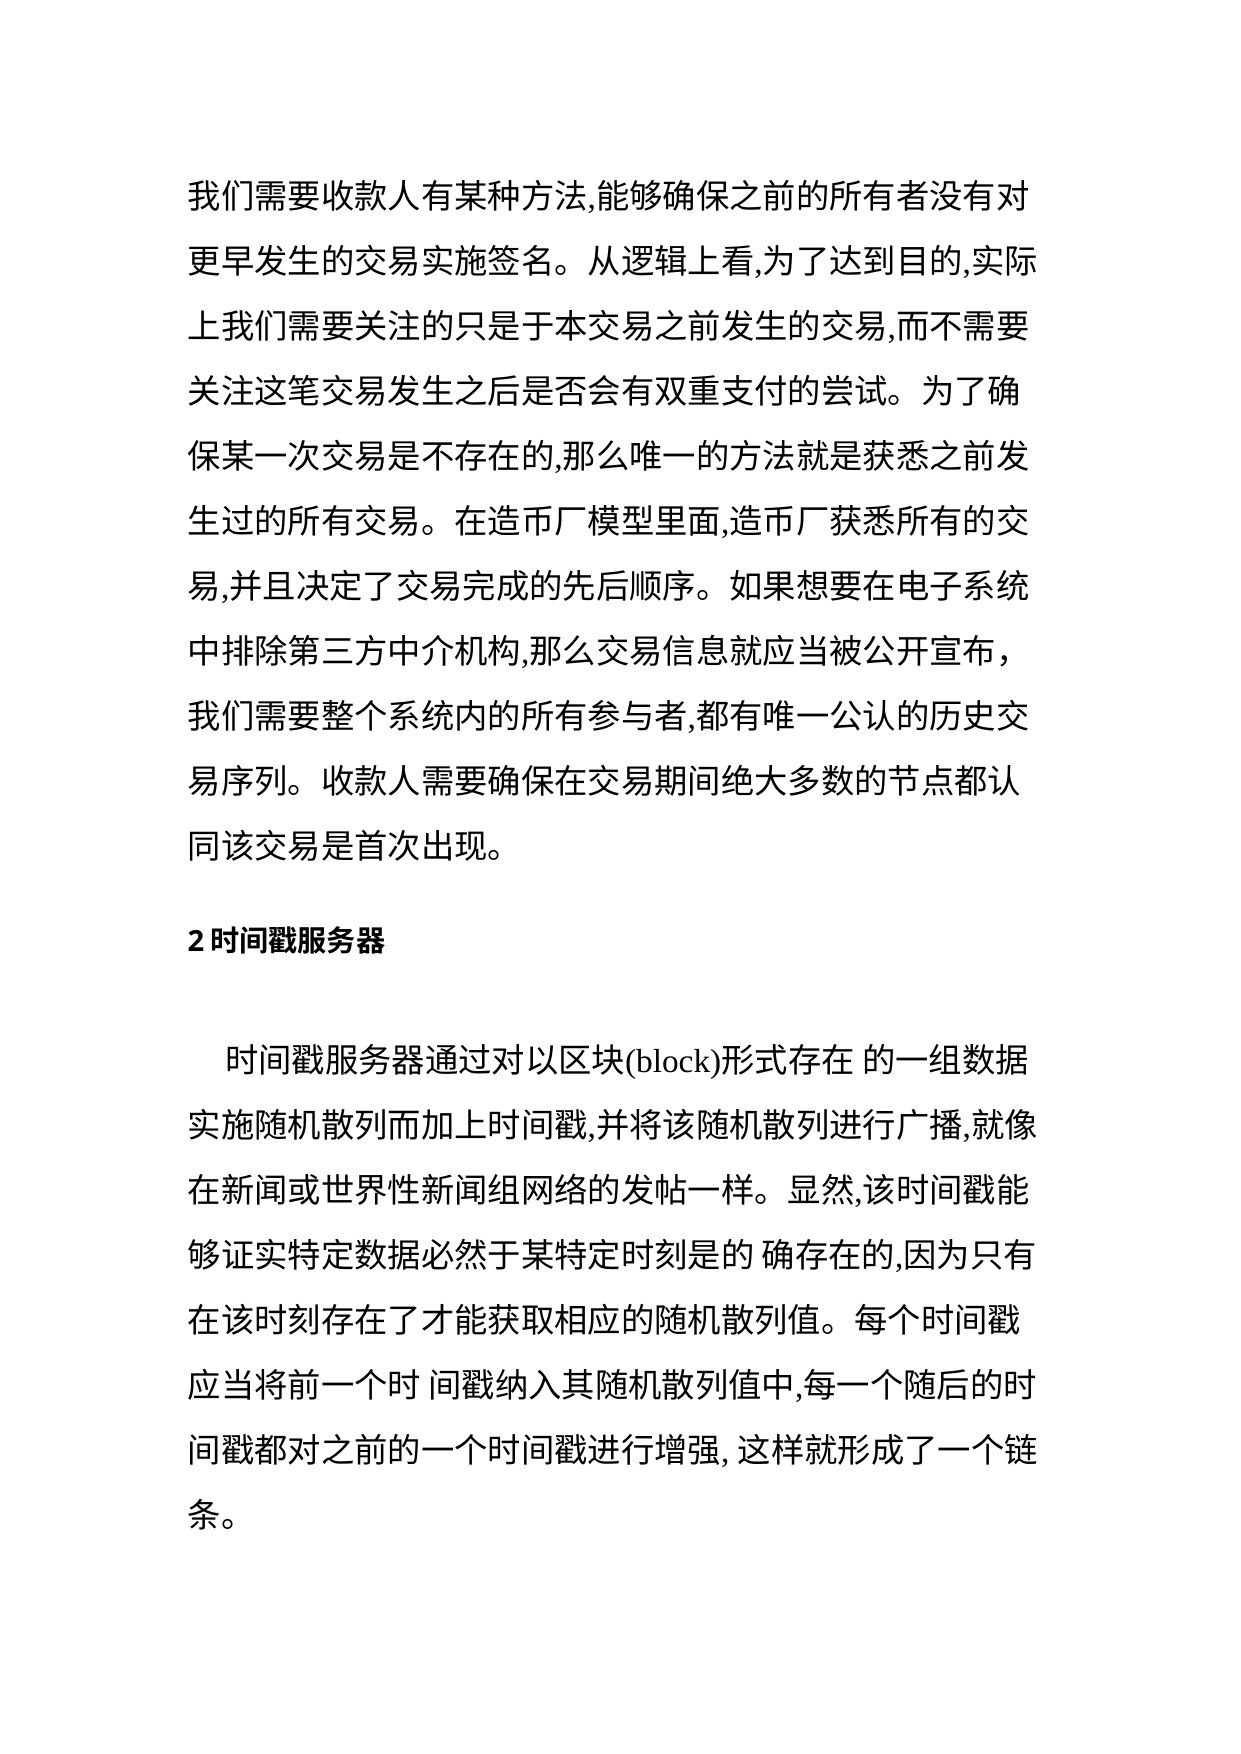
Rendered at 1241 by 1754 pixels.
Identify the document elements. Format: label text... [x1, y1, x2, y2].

text 我们需要收款人有某种方法,能够确保之前的所有者没有对更早发生的交易实施签名。从逻辑上看,为了达到目的,实际上我们需要关注的只是于本交易之前发生的交易,而不需要关注这笔交易发生之后是否会有双重支付的尝试。为了确保某一次交易是不存在的,那么唯一的方法就是获悉之前发生过的所有交易。在造币厂模型里面,造币厂获悉所有的交易,并且决定了交易完成的先后顺序。如果想要在电子系统中排除第三方中介机构,那么交易信息就应当被公开宣布，我们需要整个系统内的所有参与者,都有唯一公认的历史交易序列。收款人需要确保在交易期间绝大多数的节点都认同该交易是首次出现。 [187, 162, 1053, 877]
text 时间戳服务器通过对以区块(block)形式存在 的一组数据实施随机散列而加上时间戳,并将该随机散列进行广播,就像在新闻或世界性新闻组网络的发帖一样。显然,该时间戳能够证实特定数据必然于某特定时刻是的 确存在的,因为只有在该时刻存在了才能获取相应的随机散列值。每个时间戳应当将前一个时 间戳纳入其随机散列值中,每一个随后的时间戳都对之前的一个时间戳进行增强, 这样就形成了一个链条。 [187, 1025, 1053, 1545]
subtitle 2时间戳服务器 [187, 906, 1053, 971]
